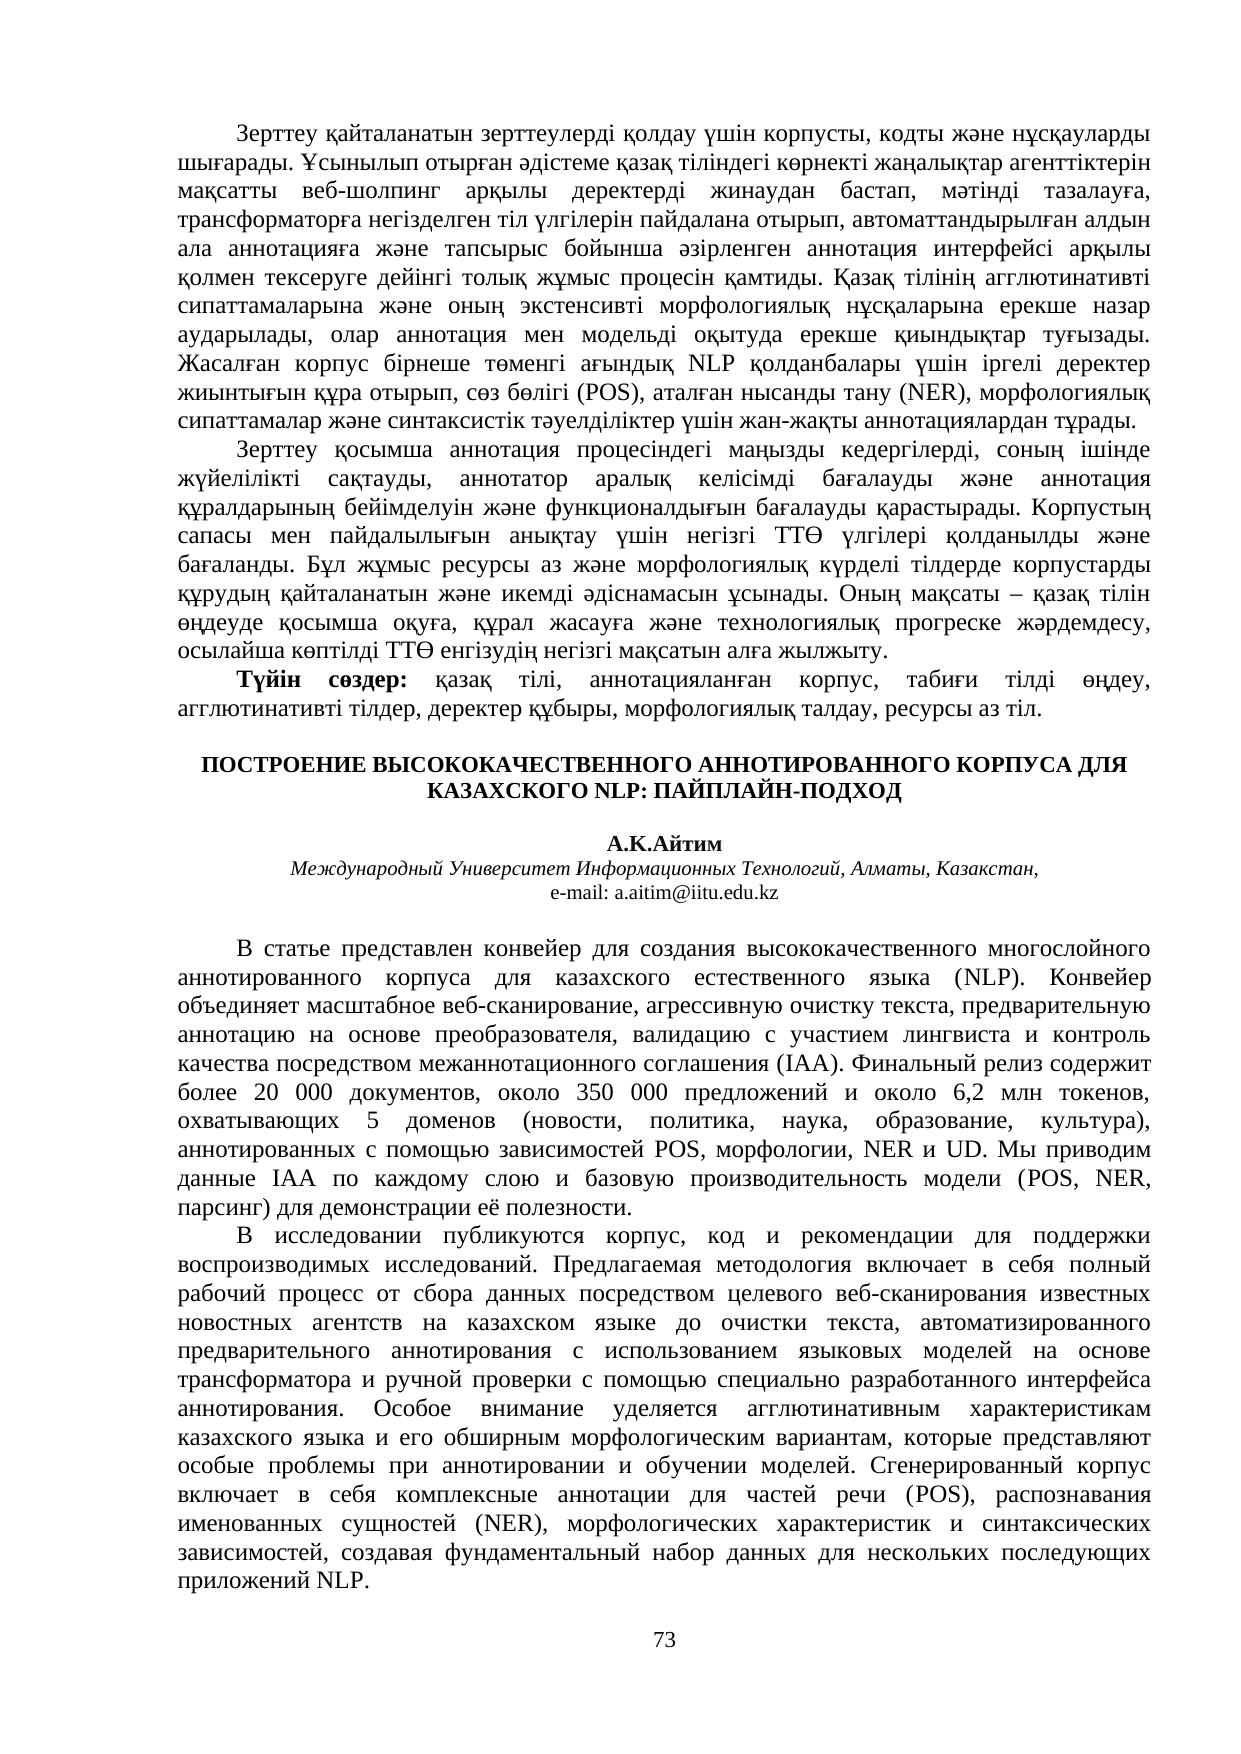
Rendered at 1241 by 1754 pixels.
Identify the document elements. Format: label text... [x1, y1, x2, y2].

text В исследовании публикуются корпус, код и рекомендации для поддержки воспроизводимых исследований. Предлагаемая методология включает в себя полный рабочий процесс от сбора данных посредством целевого веб-сканирования известных новостных агентств на казахском языке до очистки текста, автоматизированного предварительного аннотирования с использованием языковых моделей на основе трансформатора и ручной проверки с помощью специально разработанного интерфейса аннотирования. Особое внимание уделяется агглютинативным характеристикам казахского языка и его обширным морфологическим вариантам, которые представляют особые проблемы при аннотировании и обучении моделей. Сгенерированный корпус включает в себя комплексные аннотации для частей речи (POS), распознавания именованных сущностей (NER), морфологических характеристик и синтаксических зависимостей, создавая фундаментальный набор данных для нескольких последующих приложений NLP. [177, 1220, 1152, 1594]
text Международный Университет Информационных Технологий, Алматы, Казакстан, [177, 856, 1152, 880]
text A.K.Айтим [177, 830, 1152, 856]
text В статье представлен конвейер для создания высококачественного многослойного аннотированного корпуса для казахского естественного языка (NLP). Конвейер объединяет масштабное веб-сканирование, агрессивную очистку текста, предварительную аннотацию на основе преобразователя, валидацию с участием лингвиста и контроль качества посредством межаннотационного соглашения (IAA). Финальный релиз содержит более 20 000 документов, около 350 000 предложений и около 6,2 млн токенов, охватывающих 5 доменов (новости, политика, наука, образование, культура), аннотированных с помощью зависимостей POS, морфологии, NER и UD. Мы приводим данные IAA по каждому слою и базовую производительность модели (POS, NER, парсинг) для демонстрации её полезности. [177, 933, 1152, 1220]
text e-mail: a.aitim@iitu.edu.kz [177, 880, 1152, 904]
text Зерттеу қайталанатын зерттеулерді қолдау үшін корпусты, кодты және нұсқауларды шығарады. Ұсынылып отырған әдістеме қазақ тіліндегі көрнекті жаңалықтар агенттіктерін мақсатты веб-шолпинг арқылы деректерді жинаудан бастап, мәтінді тазалауға, трансформаторға негізделген тіл үлгілерін пайдалана отырып, автоматтандырылған алдын ала аннотацияға және тапсырыс бойынша әзірленген аннотация интерфейсі арқылы қолмен тексеруге дейінгі толық жұмыс процесін қамтиды. Қазақ тілінің агглютинативті сипаттамаларына және оның экстенсивті морфологиялық нұсқаларына ерекше назар аударылады, олар аннотация мен модельді оқытуда ерекше қиындықтар туғызады. Жасалған корпус бірнеше төменгі ағындық NLP қолданбалары үшін іргелі деректер жиынтығын құра отырып, сөз бөлігі (POS), аталған нысанды тану (NER), морфологиялық сипаттамалар және синтаксистік тәуелділіктер үшін жан-жақты аннотациялардан тұрады. [177, 118, 1152, 434]
text ПОСТРОЕНИЕ ВЫСОКОКАЧЕСТВЕННОГО АННОТИРОВАННОГО КОРПУСА ДЛЯ КАЗАХСКОГО NLP: ПАЙПЛАЙН-ПОДХОД [177, 751, 1152, 803]
text Түйін сөздер: қазақ тілі, аннотацияланған корпус, табиғи тілді өңдеу, агглютинативті тілдер, деректер құбыры, морфологиялық талдау, ресурсы аз тіл. [177, 664, 1152, 722]
text Зерттеу қосымша аннотация процесіндегі маңызды кедергілерді, соның ішінде жүйелілікті сақтауды, аннотатор аралық келісімді бағалауды және аннотация құралдарының бейімделуін және функционалдығын бағалауды қарастырады. Корпустың сапасы мен пайдалылығын анықтау үшін негізгі TTӨ үлгілері қолданылды және бағаланды. Бұл жұмыс ресурсы аз және морфологиялық күрделі тілдерде корпустарды құрудың қайталанатын және икемді әдіснамасын ұсынады. Оның мақсаты – қазақ тілін өңдеуде қосымша оқуға, құрал жасауға және технологиялық прогреске жәрдемдесу, осылайша көптілді TTӨ енгізудің негізгі мақсатын алға жылжыту. [177, 434, 1152, 664]
